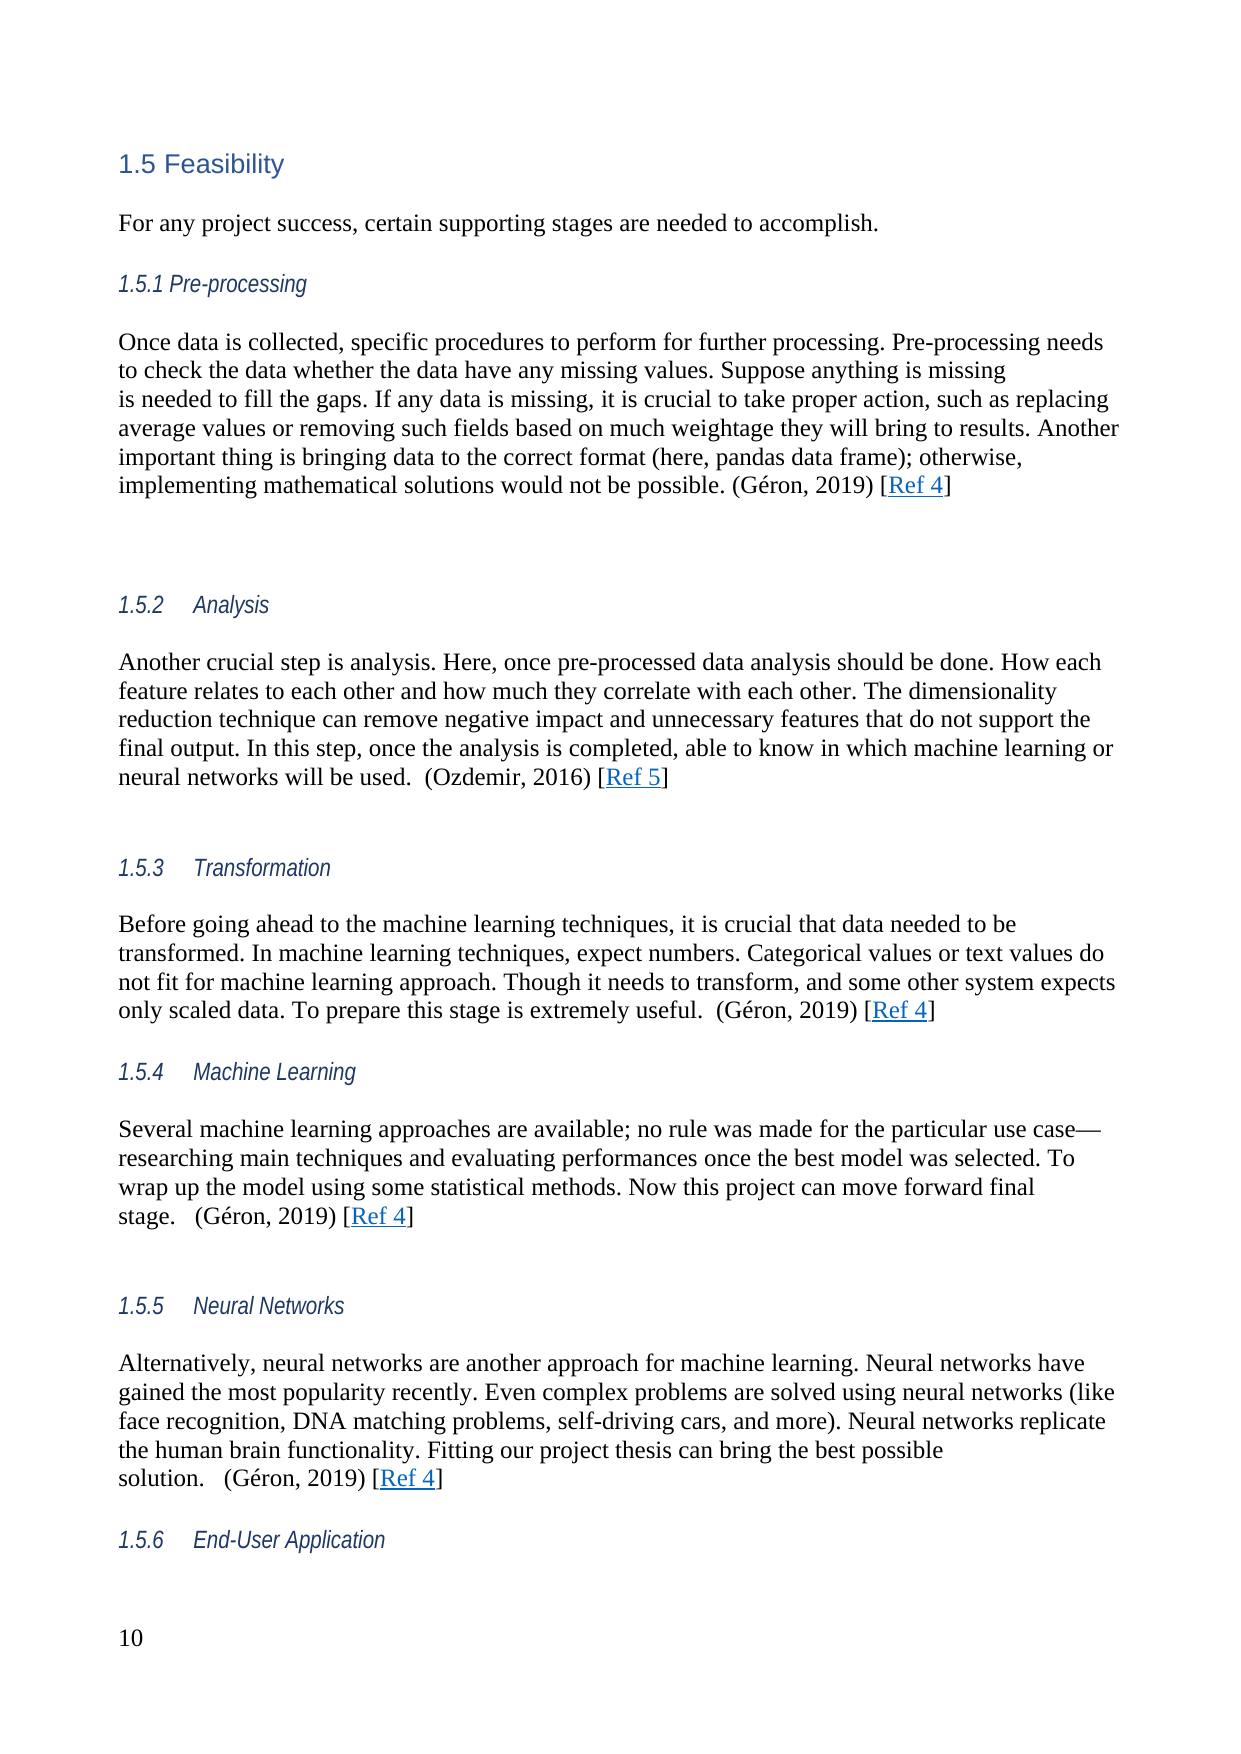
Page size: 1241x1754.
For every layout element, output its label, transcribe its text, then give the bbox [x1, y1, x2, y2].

text Several machine learning approaches are available; no rule was made for the particular use case—researching main techniques and evaluating performances once the best model was selected. To wrap up the model using some statistical methods. Now this project can move forward final stage. (Géron, 2019) [Ref 4] [118, 1114, 1122, 1229]
text Another crucial step is analysis. Here, once pre-processed data analysis should be done. How each feature relates to each other and how much they correlate with each other. The dimensionality reduction technique can remove negative impact and unnecessary features that do not support the final output. In this step, once the analysis is completed, able to know in which machine learning or neural networks will be used. (Ozdemir, 2016) [Ref 5] [118, 647, 1122, 791]
subtitle Neural Networks [118, 1291, 1122, 1320]
subtitle Machine Learning [118, 1057, 1122, 1086]
text Once data is collected, specific procedures to perform for further processing. Pre-processing needs to check the data whether the data have any missing values. Suppose anything is missing is needed to fill the gaps. If any data is missing, it is crucial to take proper action, such as replacing average values or removing such fields based on much weightage they will bring to results. Another important thing is bringing data to the correct format (here, pandas data frame); otherwise, implementing mathematical solutions would not be possible. (Géron, 2019) [Ref 4] [118, 327, 1122, 499]
subtitle End-User Application [118, 1525, 1122, 1554]
text For any project success, certain supporting stages are needed to accomplish. [118, 208, 1122, 236]
subtitle Analysis [118, 590, 1122, 618]
subtitle Transformation [118, 852, 1122, 881]
subtitle 1.5.1 Pre-processing [118, 269, 1122, 298]
text Before going ahead to the machine learning techniques, it is crucial that data needed to be transformed. In machine learning techniques, expect numbers. Categorical values or text values do not fit for machine learning approach. Though it needs to transform, and some other system expects only scaled data. To prepare this stage is extremely useful. (Géron, 2019) [Ref 4] [118, 909, 1122, 1024]
text Alternatively, neural networks are another approach for machine learning. Neural networks have gained the most popularity recently. Even complex problems are solved using neural networks (like face recognition, DNA matching problems, self-driving cars, and more). Neural networks replicate the human brain functionality. Fitting our project thesis can bring the best possible solution. (Géron, 2019) [Ref 4] [118, 1348, 1122, 1492]
subtitle Feasibility [118, 148, 1122, 179]
